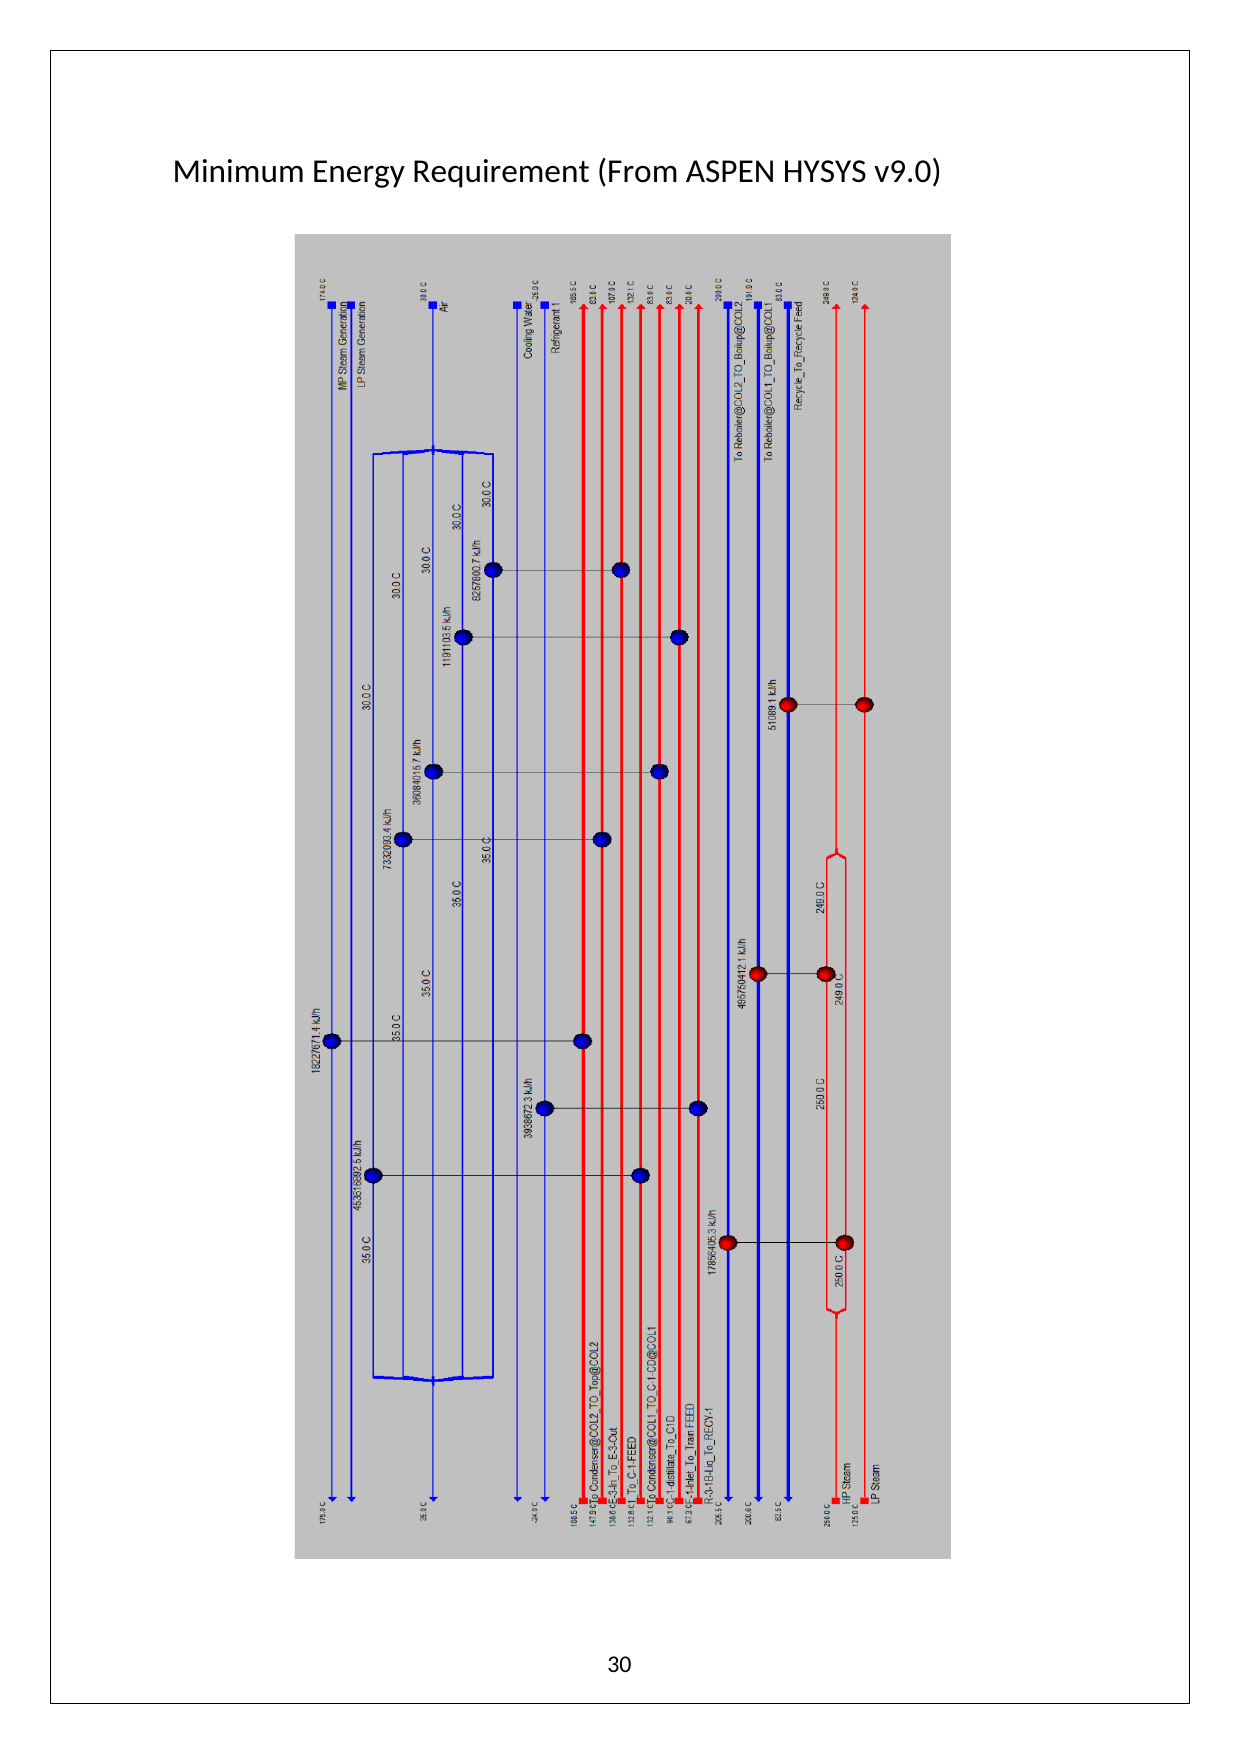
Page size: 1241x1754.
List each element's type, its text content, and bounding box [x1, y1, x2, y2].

subtitle Minimum Energy Requirement (From ASPEN HYSYS v9.0) [172, 150, 1090, 191]
picture [295, 235, 951, 1559]
